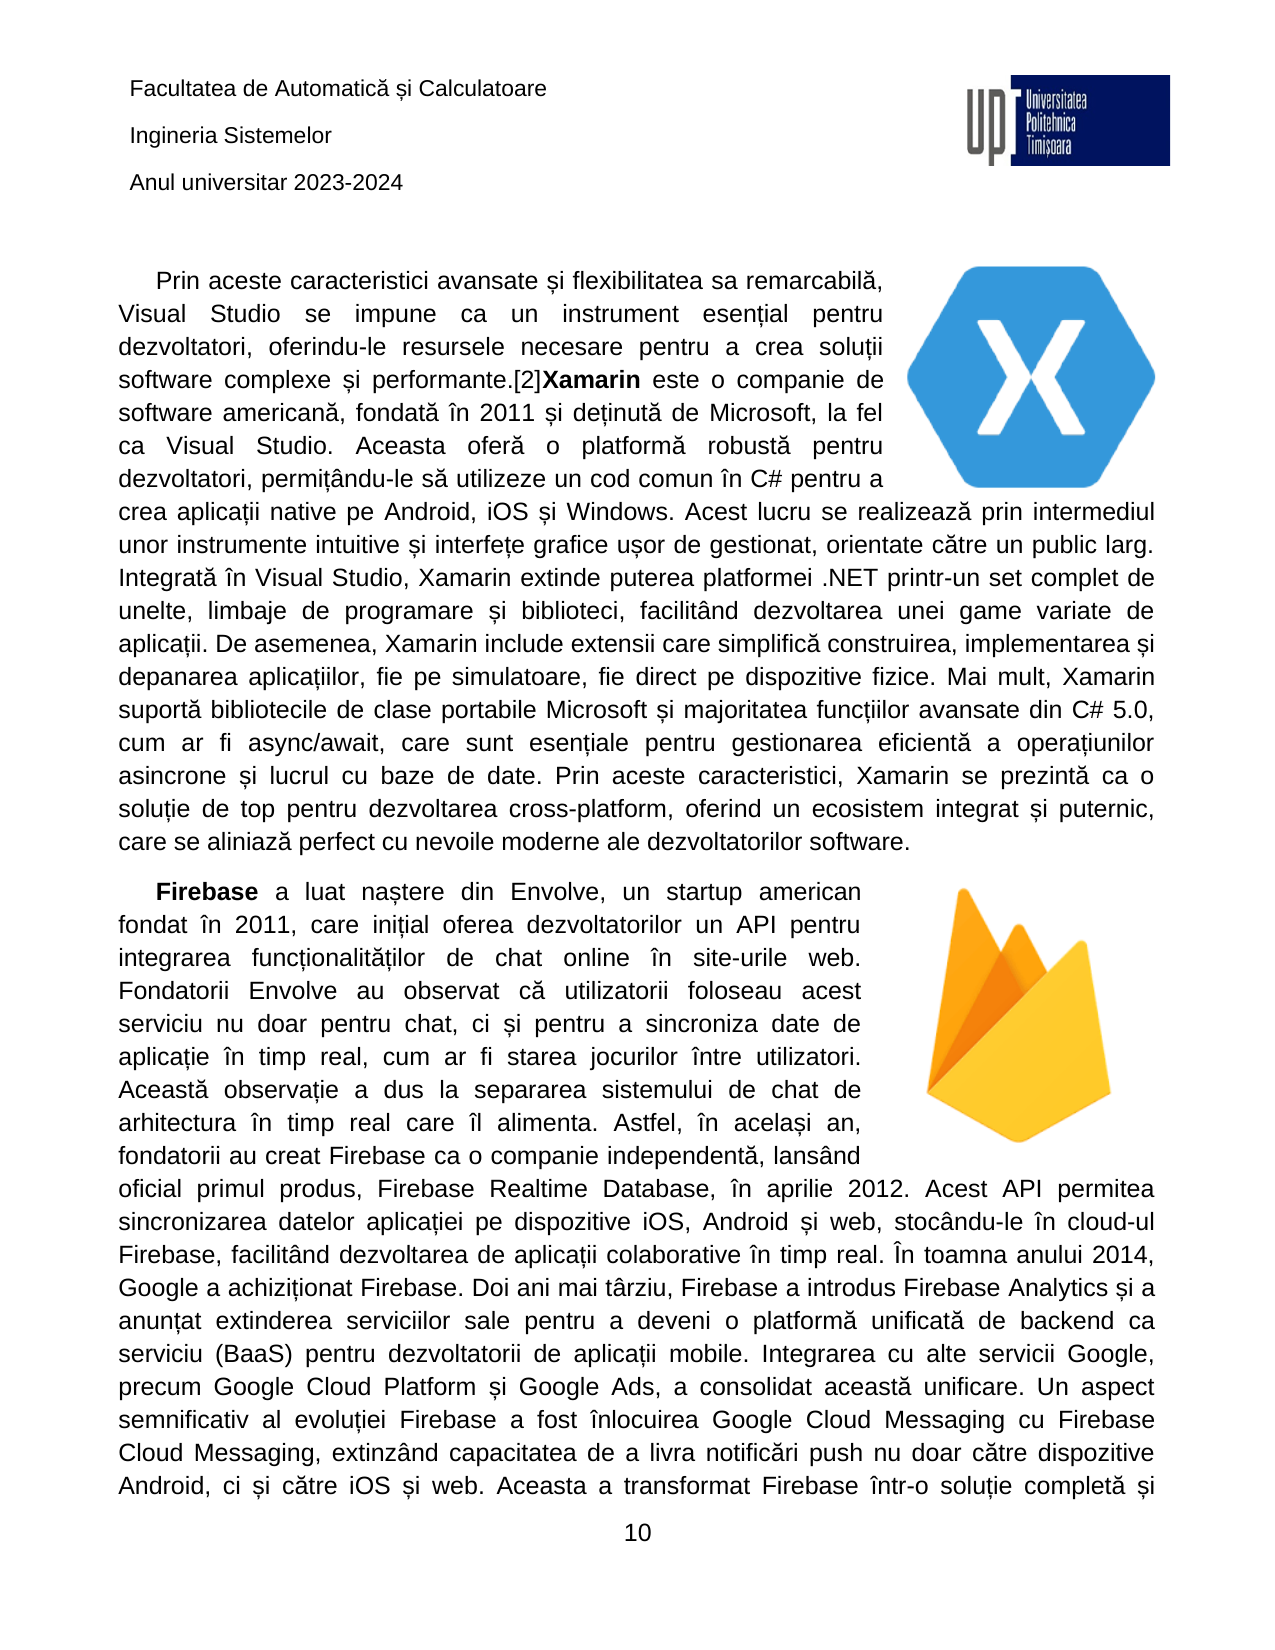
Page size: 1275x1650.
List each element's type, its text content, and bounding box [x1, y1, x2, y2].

picture [967, 75, 1171, 166]
text Prin aceste caracteristici avansate și flexibilitatea sa remarcabilă, Visual Studio se impune ca un instrument esențial pentru dezvoltatori, oferindu-le resursele necesare pentru a crea soluții software complexe și performante.[2]Xamarin este o companie de software americană, fondată în 2011 și deținută de Microsoft, la fel ca Visual Studio. Aceasta oferă o platformă robustă pentru dezvoltatori, permițându-le să utilizeze un cod comun în C# pentru a crea aplicații native pe Android, iOS și Windows. Acest lucru se realizează prin intermediul unor instrumente intuitive și interfețe grafice ușor de gestionat, orientate către un public larg. Integrată în Visual Studio, Xamarin extinde puterea platformei .NET printr-un set complet de unelte, limbaje de programare și biblioteci, facilitând dezvoltarea unei game variate de aplicații. De asemenea, Xamarin include extensii care simplifică construirea, implementarea și depanarea aplicațiilor, fie pe simulatoare, fie direct pe dispozitive fizice. Mai mult, Xamarin suportă bibliotecile de clase portabile Microsoft și majoritatea funcțiilor avansate din C# 5.0, cum ar fi async/await, care sunt esențiale pentru gestionarea eficientă a operațiunilor asincrone și lucrul cu baze de date. Prin aceste caracteristici, Xamarin se prezintă ca o soluție de top pentru dezvoltarea cross-platform, oferind un ecosistem integrat și puternic, care se aliniază perfect cu nevoile moderne ale dezvoltatorilor software. [118, 266, 1157, 856]
picture [903, 265, 1157, 491]
picture [881, 878, 1157, 1154]
